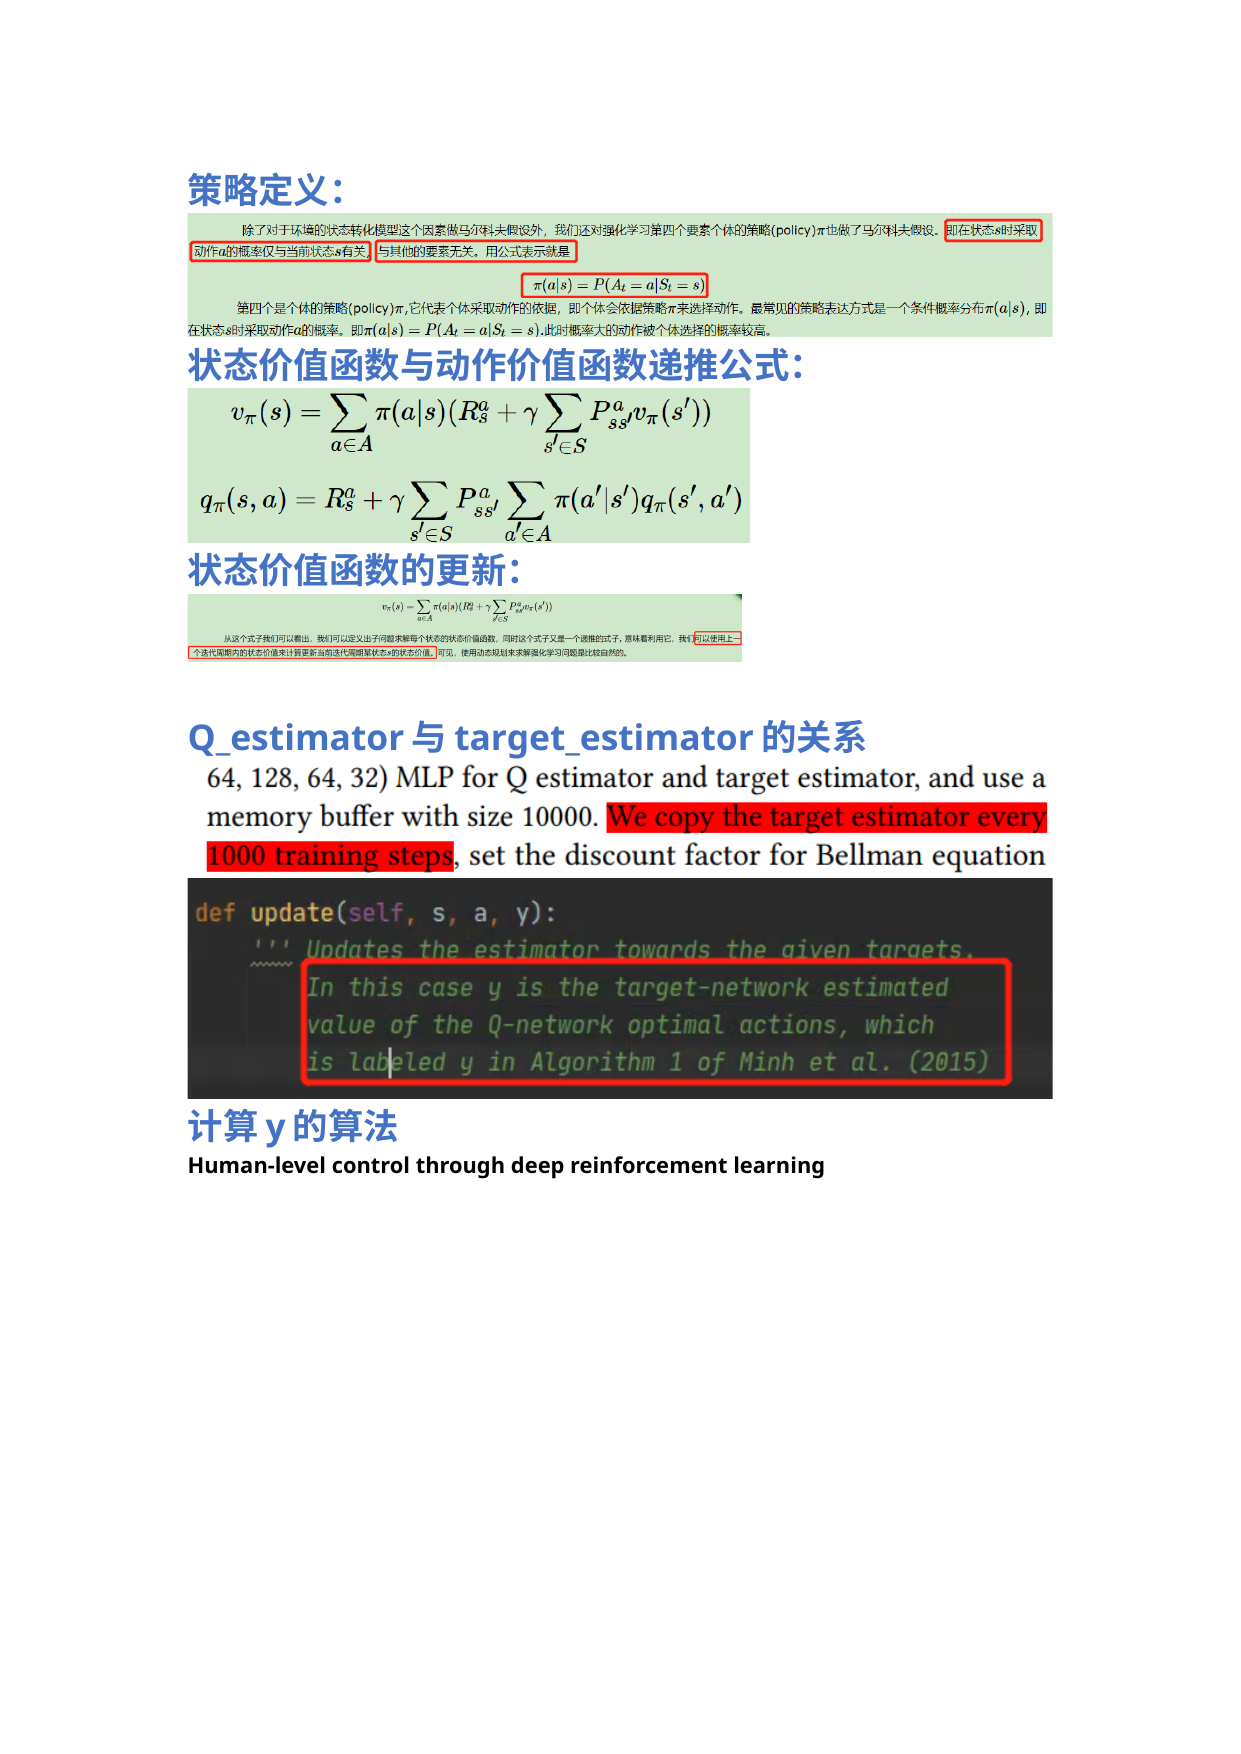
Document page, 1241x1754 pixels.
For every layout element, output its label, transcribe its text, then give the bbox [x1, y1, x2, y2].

picture [187, 213, 1053, 337]
text Q_estimator与target_estimator的关系 [187, 709, 1053, 760]
picture [187, 594, 742, 662]
text 计算y的算法 [187, 1099, 1053, 1150]
picture [187, 388, 750, 543]
picture [187, 760, 1053, 1099]
text 状态价值函数的更新： [187, 543, 1053, 594]
text Human-level control through deep reinforcement learning [187, 1150, 1053, 1180]
text 状态价值函数与动作价值函数递推公式： [187, 337, 1053, 388]
text 策略定义： [187, 162, 1053, 213]
